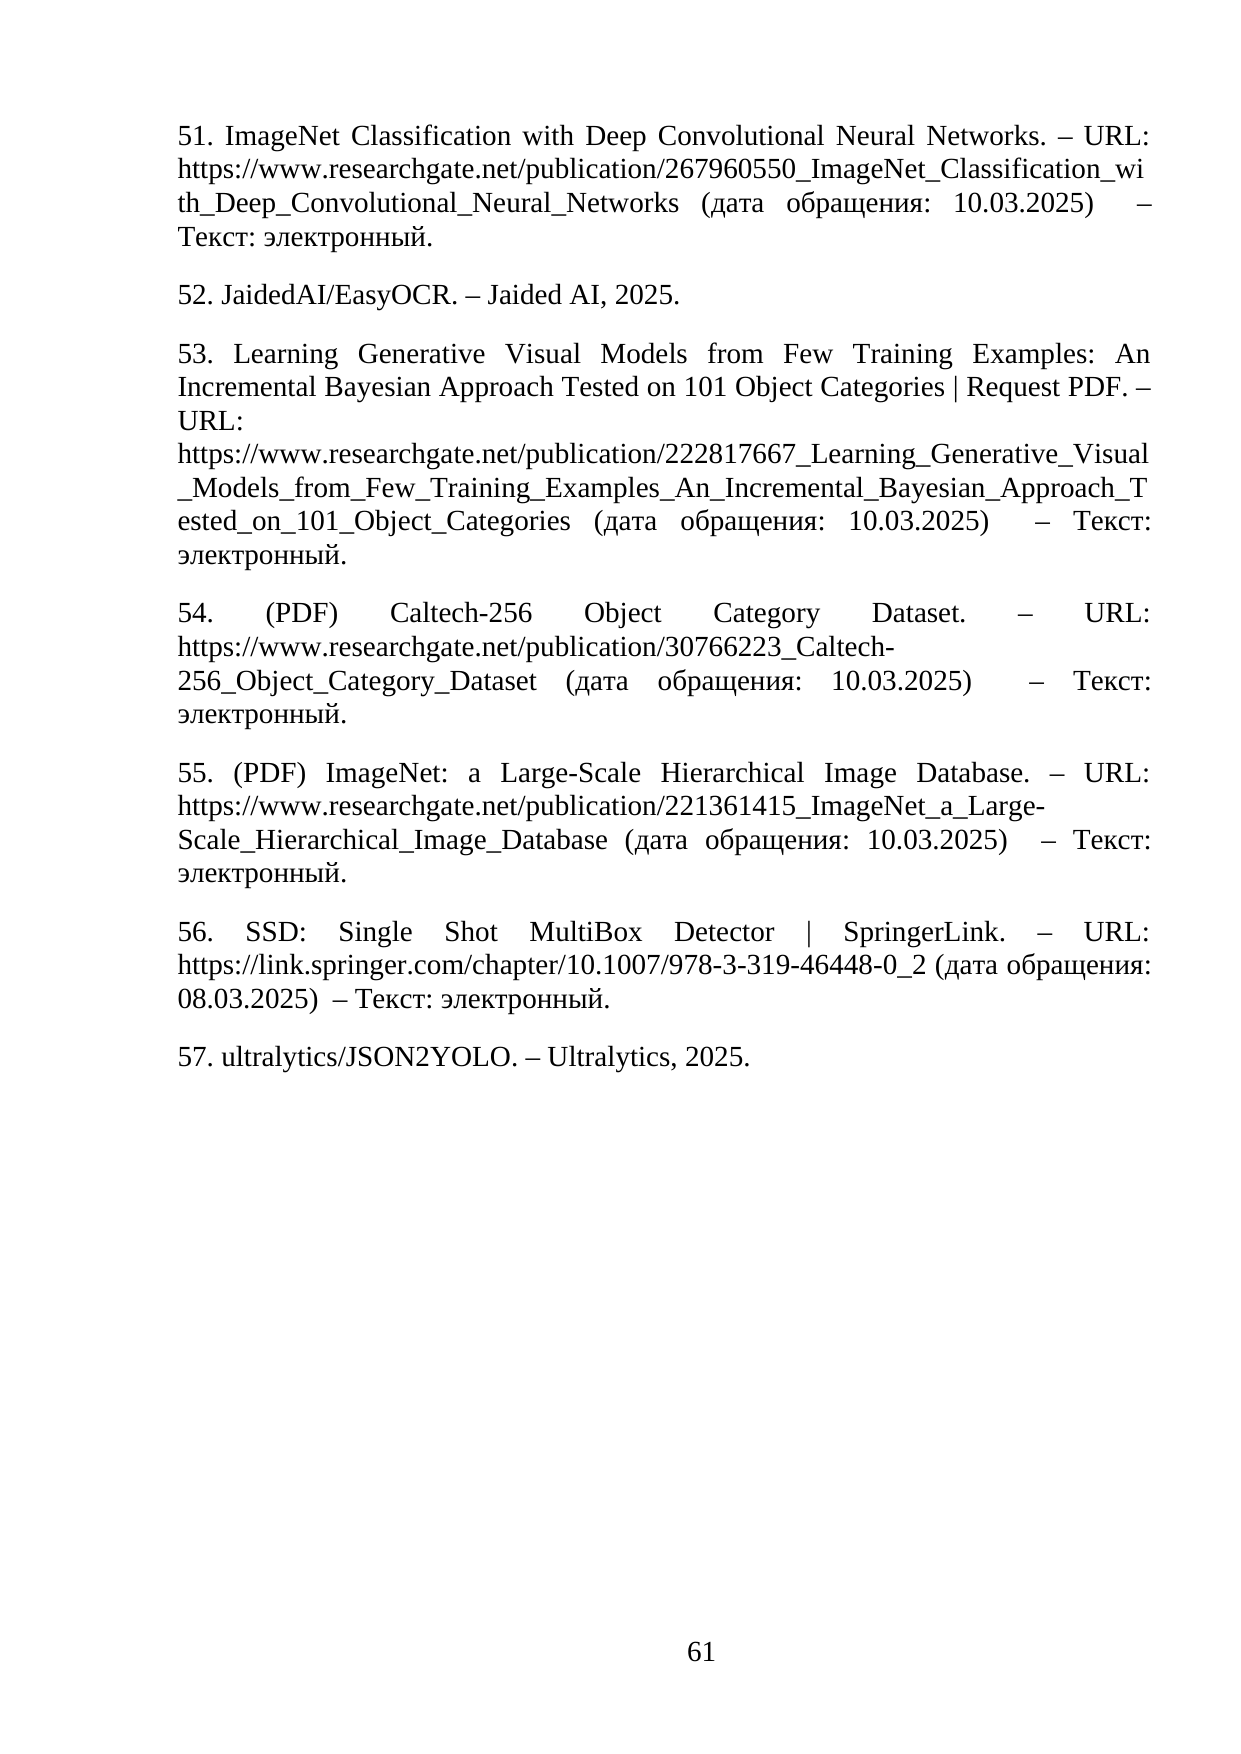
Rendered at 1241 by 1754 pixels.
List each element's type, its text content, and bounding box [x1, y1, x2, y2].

text 52. JaidedAI/EasyOCR. – Jaided AI, 2025. [177, 277, 1152, 311]
text 51. ImageNet Classification with Deep Convolutional Neural Networks. – URL: https://www.researchgate.net/publication/267960550_ImageNet_Classification_with_Deep_Convolutional_Neural_Networks (дата обращения: 10.03.2025) – Текст: электронный. [177, 118, 1152, 252]
text 57. ultralytics/JSON2YOLO. – Ultralytics, 2025. [177, 1039, 1152, 1073]
text 54. (PDF) Caltech-256 Object Category Dataset. – URL: https://www.researchgate.net/publication/30766223_Caltech-256_Object_Category_Dataset (дата обращения: 10.03.2025) – Текст: электронный. [177, 596, 1152, 730]
text 56. SSD: Single Shot MultiBox Detector | SpringerLink. – URL: https://link.springer.com/chapter/10.1007/978-3-319-46448-0_2 (дата обращения: 08.03.2025) – Текст: электронный. [177, 914, 1152, 1014]
text 55. (PDF) ImageNet: a Large-Scale Hierarchical Image Database. – URL: https://www.researchgate.net/publication/221361415_ImageNet_a_Large-Scale_Hierarchical_Image_Database (дата обращения: 10.03.2025) – Текст: электронный. [177, 755, 1152, 889]
text 53. Learning Generative Visual Models from Few Training Examples: An Incremental Bayesian Approach Tested on 101 Object Categories | Request PDF. – URL: https://www.researchgate.net/publication/222817667_Learning_Generative_Visual_Models_from_Few_Training_Examples_An_Incremental_Bayesian_Approach_Tested_on_101_Object_Categories (дата обращения: 10.03.2025) – Текст: электронный. [177, 336, 1152, 571]
